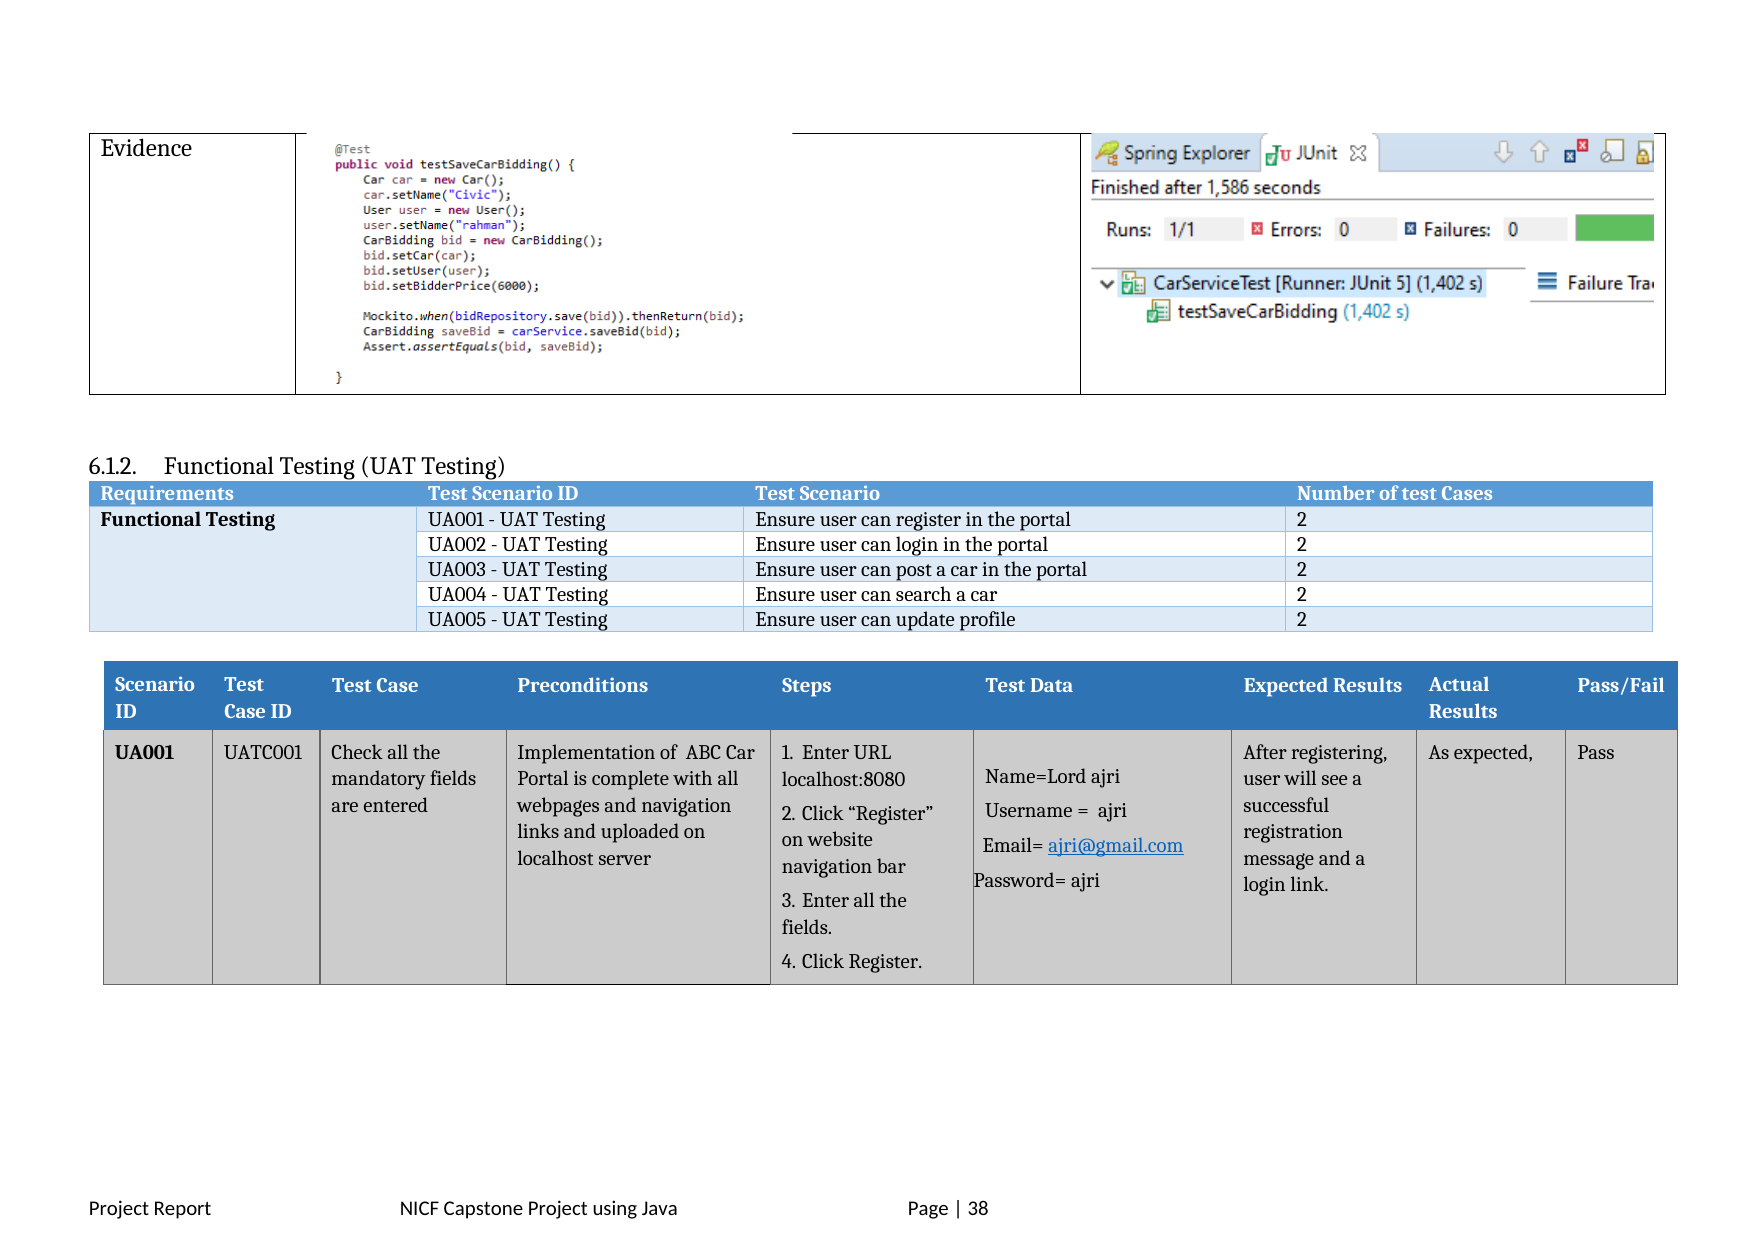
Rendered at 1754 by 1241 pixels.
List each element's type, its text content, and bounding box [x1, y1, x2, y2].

picture [306, 133, 793, 394]
table_cell 2 [1286, 582, 1652, 606]
list Functional Testing (UAT Testing) [89, 452, 1665, 481]
table_header [1081, 134, 1665, 393]
table_cell Ensure user can search a car [744, 582, 1285, 606]
table_cell Functional Testing [90, 507, 416, 631]
table_cell UATC001 [213, 730, 319, 984]
table_cell 2 [1286, 557, 1652, 581]
table_header Expected Results [1231, 661, 1417, 730]
picture [1091, 133, 1654, 384]
table_header Scenario ID [104, 661, 212, 730]
table_cell UA001 [104, 730, 212, 984]
table_header Test Scenario [744, 482, 1285, 506]
table_header Evidence [90, 134, 295, 393]
table_header Requirements [90, 482, 416, 506]
table_header Test Scenario ID [417, 482, 743, 506]
table_cell UA001 - UAT Testing [417, 507, 743, 531]
table_header Actual Results [1417, 661, 1565, 730]
table_header Test Data [973, 661, 1231, 730]
table_cell UA002 - UAT Testing [417, 532, 743, 556]
table_header Test Case [320, 661, 506, 730]
table_cell Ensure user can register in the portal [744, 507, 1285, 531]
table_header Number of test Cases [1286, 482, 1652, 506]
table_cell Check all the mandatory fields are entered [321, 730, 506, 984]
table_header Test Case ID [212, 661, 320, 730]
table_cell UA003 - UAT Testing [417, 557, 743, 581]
table_cell 2 [1286, 607, 1652, 631]
table_header Pass/Fail [1565, 661, 1678, 730]
table_cell Ensure user can post a car in the portal [744, 557, 1285, 581]
table_cell Pass [1566, 730, 1677, 984]
table_header [296, 134, 306, 393]
table_cell Ensure user can update profile [744, 607, 1285, 631]
table_cell Ensure user can login in the portal [744, 532, 1285, 556]
table_cell UA005 - UAT Testing [417, 607, 743, 631]
table_cell 2 [1286, 507, 1652, 531]
table_cell Name=Lord ajri Username = ajri Email= ajri@gmail.com Password= ajri [974, 730, 1231, 984]
table_cell Implementation of ABC Car Portal is complete with all webpages and navigation links and uploaded on localhost server [507, 730, 770, 984]
table_header [793, 134, 1080, 393]
table_cell Enter URL localhost:8080 Click “Register” on website navigation bar Enter all the fields. Click Register. [771, 730, 973, 984]
table_header Steps [770, 661, 973, 730]
table_cell As expected, [1417, 730, 1565, 984]
table_cell After registering, user will see a successful registration message and a login link. [1232, 730, 1416, 984]
table_cell UA004 - UAT Testing [417, 582, 743, 606]
table_header Preconditions [506, 661, 770, 730]
table_cell 2 [1286, 532, 1652, 556]
